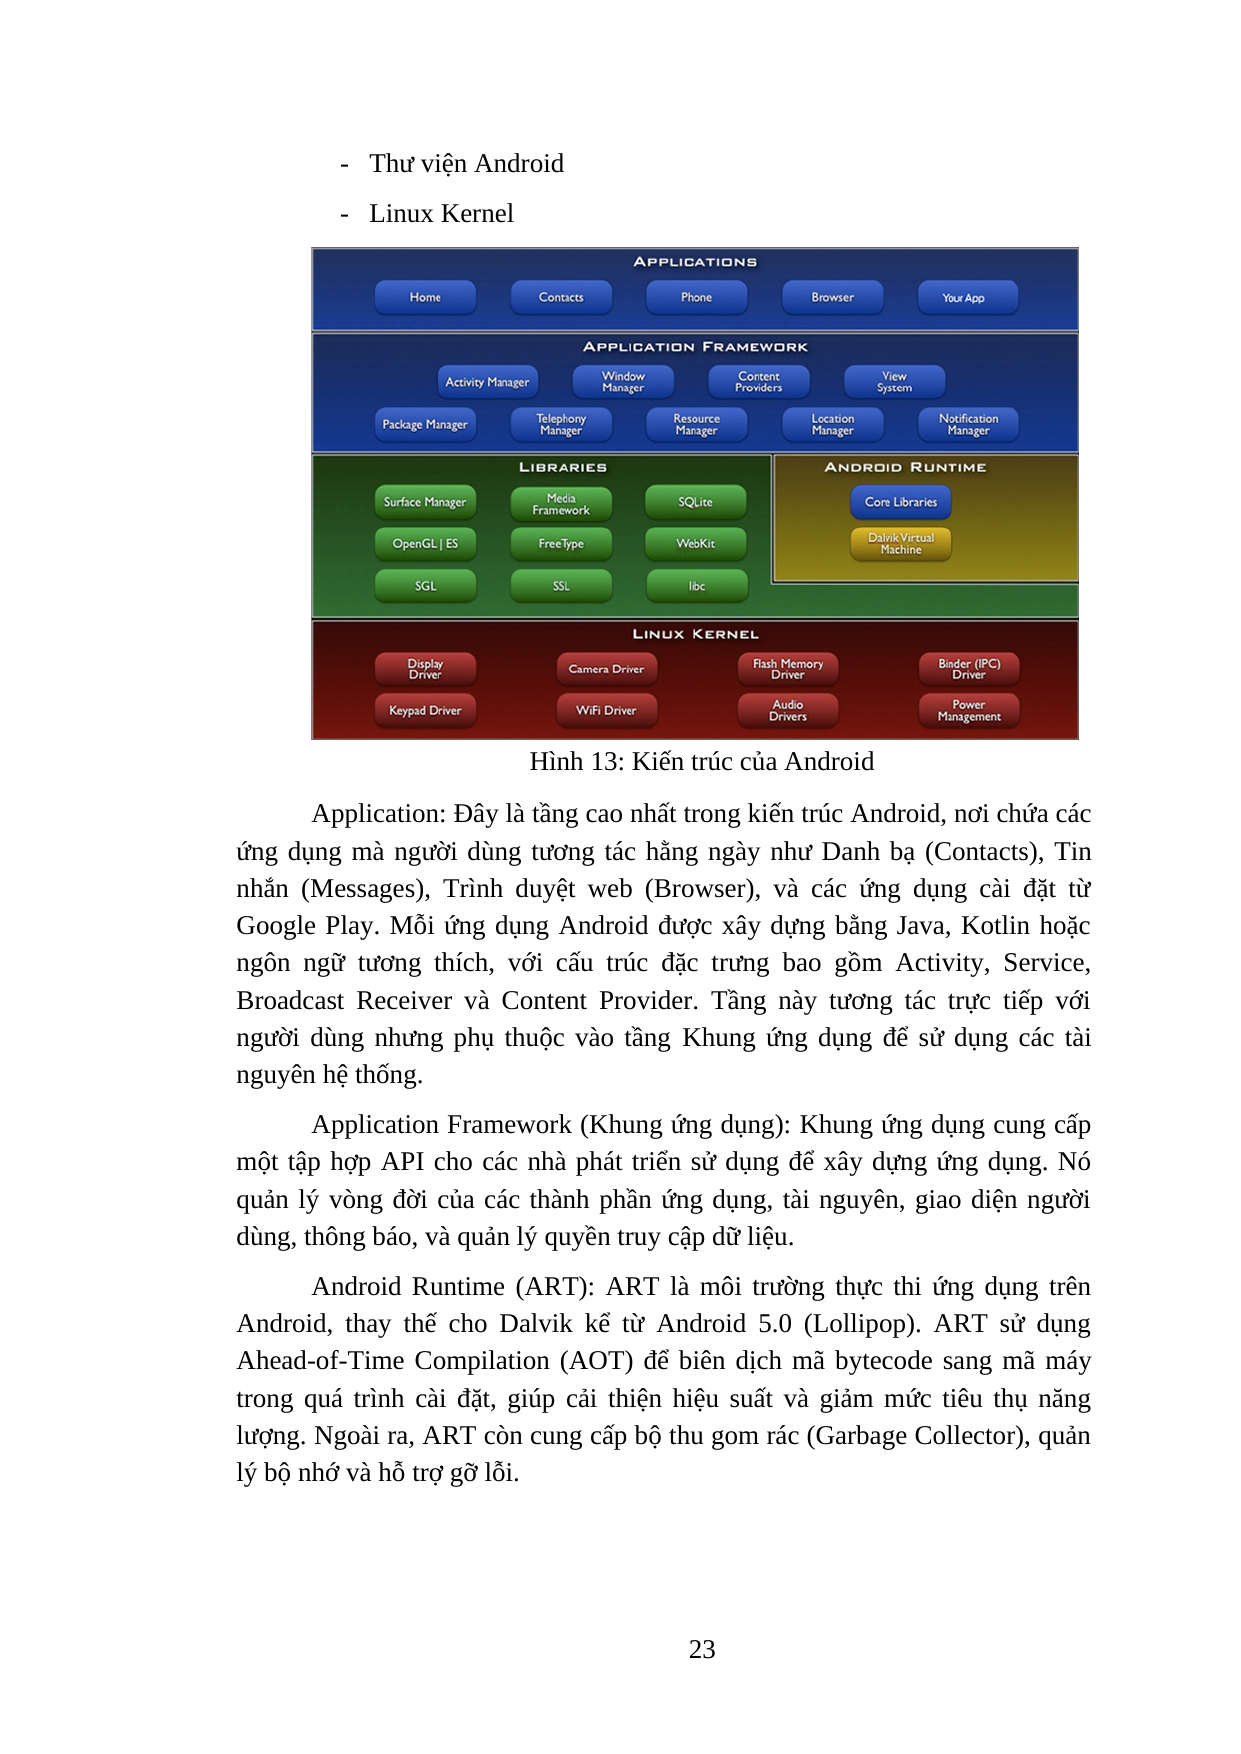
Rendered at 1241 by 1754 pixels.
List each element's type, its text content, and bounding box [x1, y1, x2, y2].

text Application Framework (Khung ứng dụng): Khung ứng dụng cung cấp một tập hợp API cho các nhà phát triển sử dụng để xây dựng ứng dụng. Nó quản lý vòng đời của các thành phần ứng dụng, tài nguyên, giao diện người dùng, thông báo, và quản lý quyền truy cập dữ liệu. [236, 1108, 1093, 1251]
list Thư viện Android [340, 148, 1093, 179]
text Application: Đây là tầng cao nhất trong kiến trúc Android, nơi chứa các ứng dụng mà người dùng tương tác hằng ngày như Danh bạ (Contacts), Tin nhắn (Messages), Trình duyệt web (Browser), và các ứng dụng cài đặt từ Google Play. Mỗi ứng dụng Android được xây dựng bằng Java, Kotlin hoặc ngôn ngữ tương thích, với cấu trúc đặc trưng bao gồm Activity, Service, Broadcast Receiver và Content Provider. Tầng này tương tác trực tiếp với người dùng nhưng phụ thuộc vào tầng Khung ứng dụng để sử dụng các tài nguyên hệ thống. [236, 797, 1093, 1089]
list Linux Kernel [340, 197, 1093, 228]
text Hình 13: Kiến trúc của Android [236, 745, 1093, 777]
picture [311, 247, 1079, 740]
text Android Runtime (ART): ART là môi trường thực thi ứng dụng trên Android, thay thế cho Dalvik kể từ Android 5.0 (Lollipop). ART sử dụng Ahead-of-Time Compilation (AOT) để biên dịch mã bytecode sang mã máy trong quá trình cài đặt, giúp cải thiện hiệu suất và giảm mức tiêu thụ năng lượng. Ngoài ra, ART còn cung cấp bộ thu gom rác (Garbage Collector), quản lý bộ nhớ và hỗ trợ gỡ lỗi. [236, 1270, 1093, 1487]
